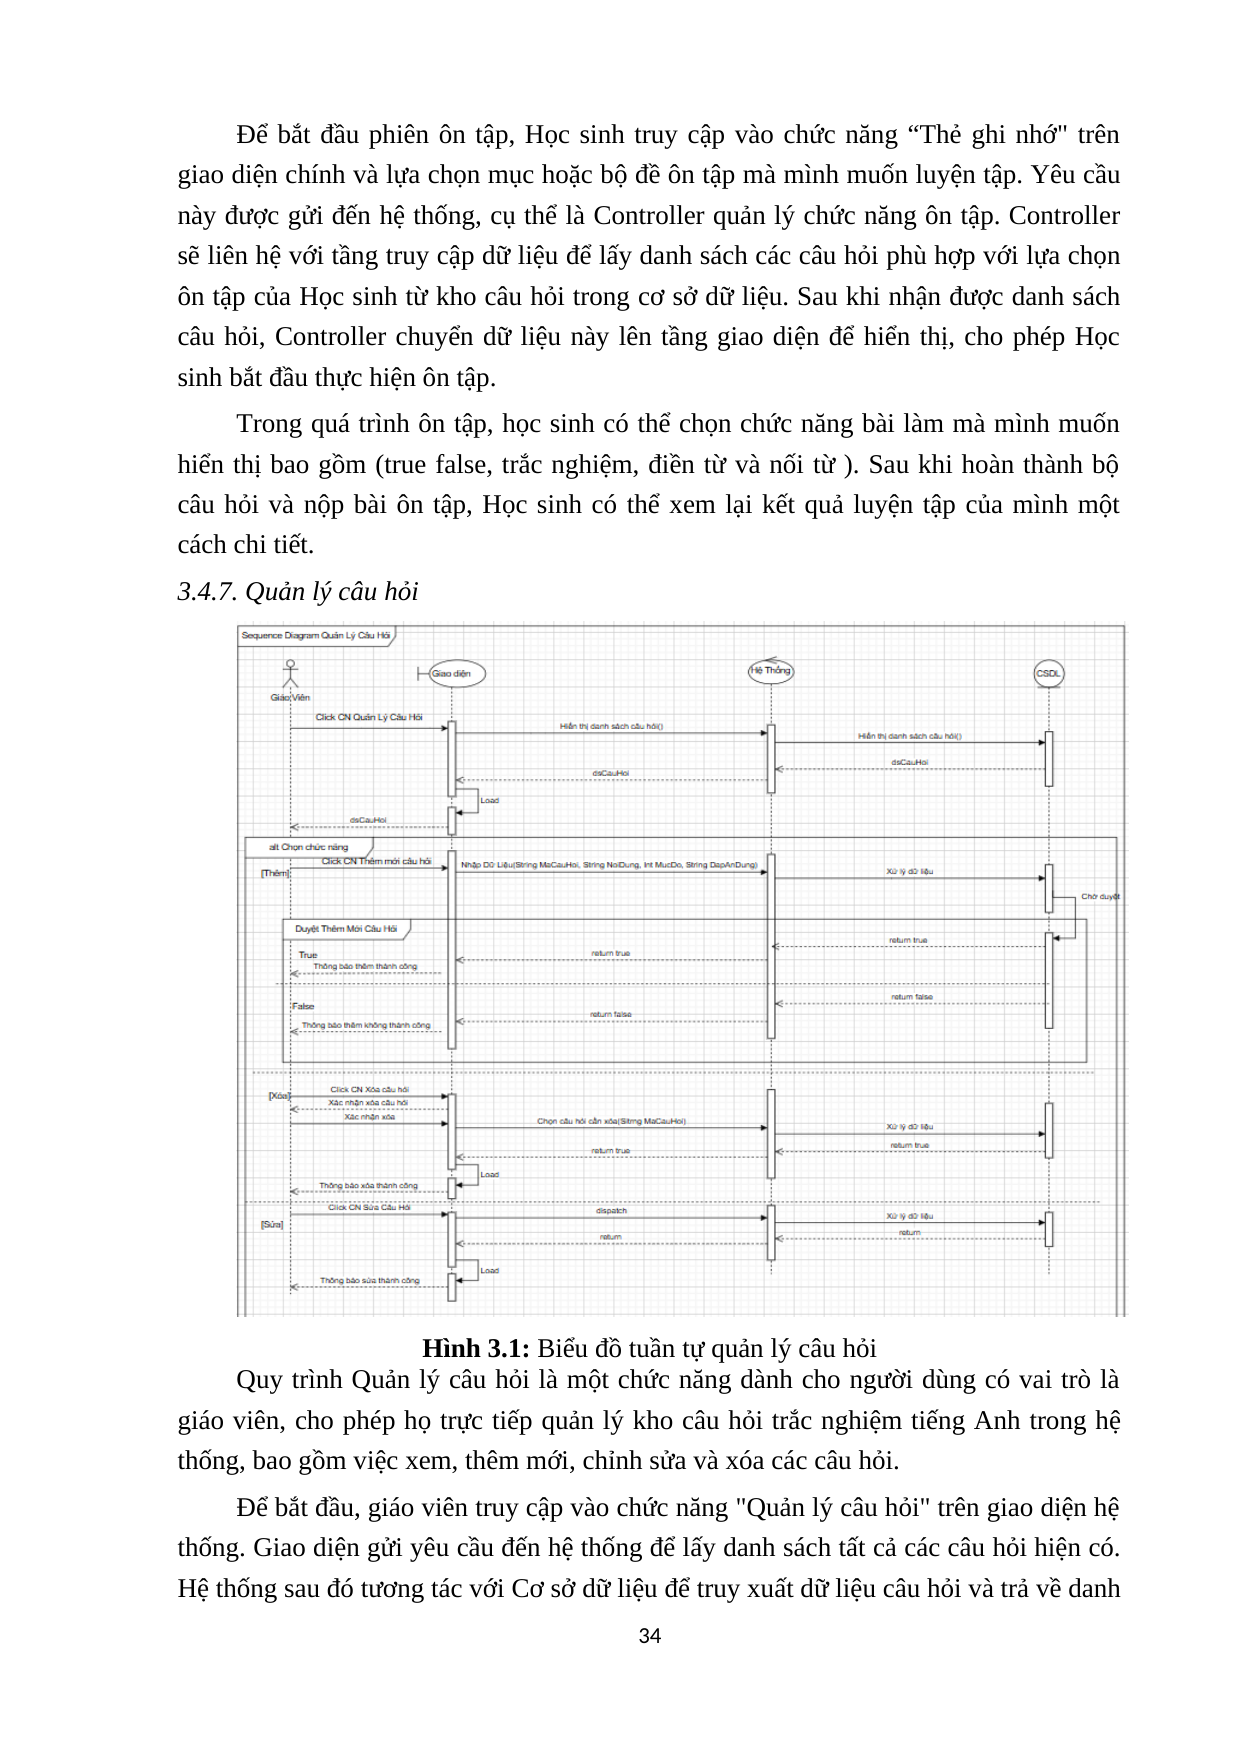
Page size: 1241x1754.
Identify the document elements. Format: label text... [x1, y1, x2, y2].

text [177, 1491, 1122, 1603]
text Quản lý câu hỏi [177, 575, 1122, 606]
picture [236, 621, 1129, 1317]
text Trong quá trình ôn tập, học sinh có thể chọn chức năng bài làm mà mình muốn hiển thị bao gồm (true false, trắc nghiệm, điền từ và nối từ ). Sau khi hoàn thành bộ câu hỏi và nộp bài ôn tập, Học sinh có thể xem lại kết quả luyện tập của mình một cách chi tiết. [177, 407, 1122, 560]
text Biểu đồ tuần tự quản lý câu hỏi [177, 1332, 1122, 1363]
text Để bắt đầu phiên ôn tập, Học sinh truy cập vào chức năng “Thẻ ghi nhớ" trên giao diện chính và lựa chọn mục hoặc bộ đề ôn tập mà mình muốn luyện tập. Yêu cầu này được gửi đến hệ thống, cụ thể là Controller quản lý chức năng ôn tập. Controller sẽ liên hệ với tầng truy cập dữ liệu để lấy danh sách các câu hỏi phù hợp với lựa chọn ôn tập của Học sinh từ kho câu hỏi trong cơ sở dữ liệu. Sau khi nhận được danh sách câu hỏi, Controller chuyển dữ liệu này lên tầng giao diện để hiển thị, cho phép Học sinh bắt đầu thực hiện ôn tập. [177, 118, 1122, 392]
text Quy trình Quản lý câu hỏi là một chức năng dành cho người dùng có vai trò là giáo viên, cho phép họ trực tiếp quản lý kho câu hỏi trắc nghiệm tiếng Anh trong hệ thống, bao gồm việc xem, thêm mới, chỉnh sửa và xóa các câu hỏi. [177, 1363, 1122, 1476]
